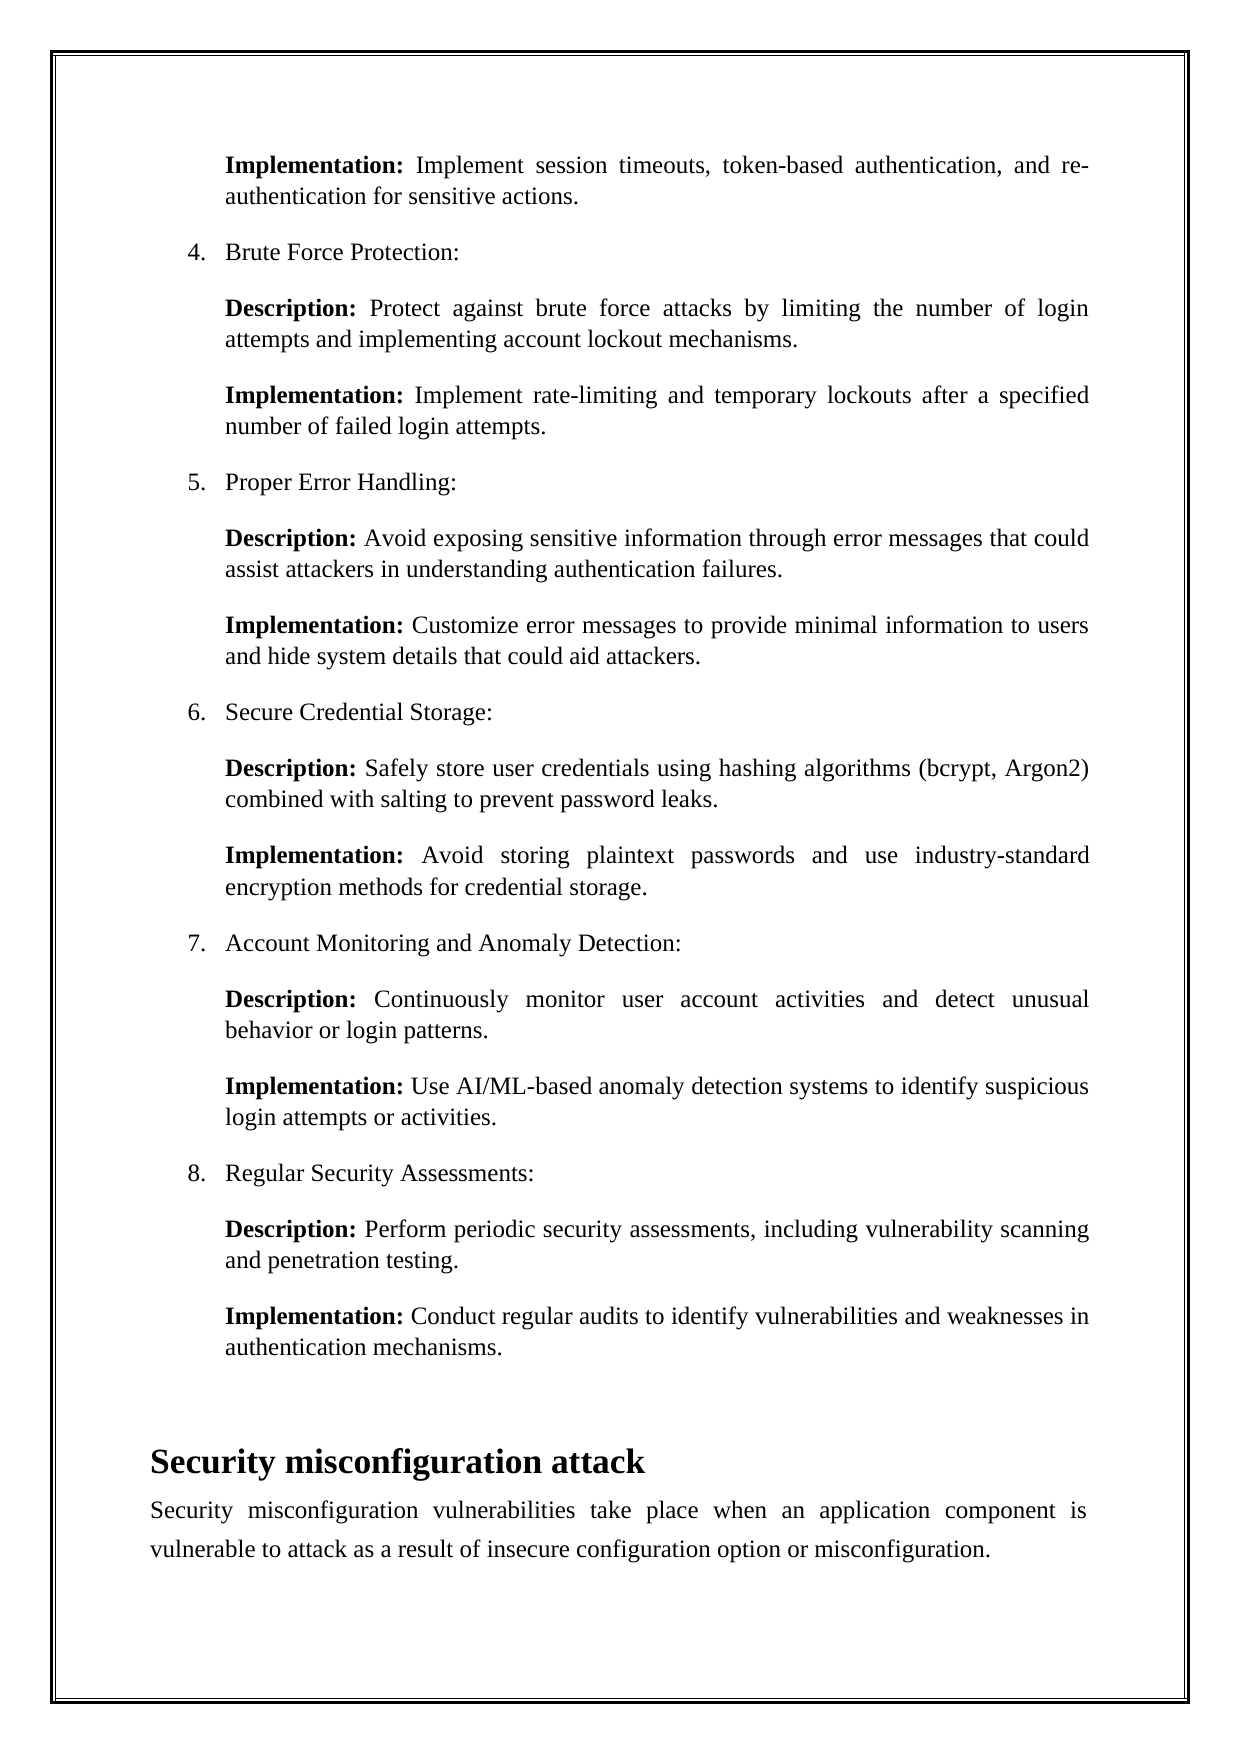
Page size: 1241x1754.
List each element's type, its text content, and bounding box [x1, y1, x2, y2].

text Implementation: Implement session timeouts, token-based authentication, and re-authentication for sensitive actions. [225, 150, 1090, 210]
text Implementation: Customize error messages to provide minimal information to users and hide system details that could aid attackers. [225, 610, 1090, 670]
text Description: Protect against brute force attacks by limiting the number of login attempts and implementing account lockout mechanisms. [225, 293, 1090, 353]
list Secure Credential Storage: [187, 697, 1090, 726]
text Description: Safely store user credentials using hashing algorithms (bcrypt, Argon2) combined with salting to prevent password leaks. [225, 753, 1090, 813]
text Security misconfiguration vulnerabilities take place when an application component is vulnerable to attack as a result of insecure configuration option or misconfiguration. [150, 1495, 1087, 1562]
text Implementation: Use AI/ML-based anomaly detection systems to identify suspicious login attempts or activities. [225, 1071, 1090, 1131]
text Implementation: Conduct regular audits to identify vulnerabilities and weaknesses in authentication mechanisms. [225, 1301, 1090, 1361]
list Account Monitoring and Anomaly Detection: [187, 928, 1090, 956]
text Description: Continuously monitor user account activities and detect unusual behavior or login patterns. [225, 984, 1090, 1043]
text Description: Avoid exposing sensitive information through error messages that could assist attackers in understanding authentication failures. [225, 523, 1090, 583]
list Regular Security Assessments: [187, 1158, 1090, 1187]
text Implementation: Avoid storing plaintext passwords and use industry-standard encryption methods for credential storage. [225, 841, 1090, 900]
text Description: Perform periodic security assessments, including vulnerability scanning and penetration testing. [225, 1214, 1090, 1274]
subtitle Security misconfiguration attack [150, 1441, 1090, 1481]
list Proper Error Handling: [187, 467, 1090, 496]
text Implementation: Implement rate-limiting and temporary lockouts after a specified number of failed login attempts. [225, 380, 1090, 440]
list Brute Force Protection: [187, 237, 1090, 266]
